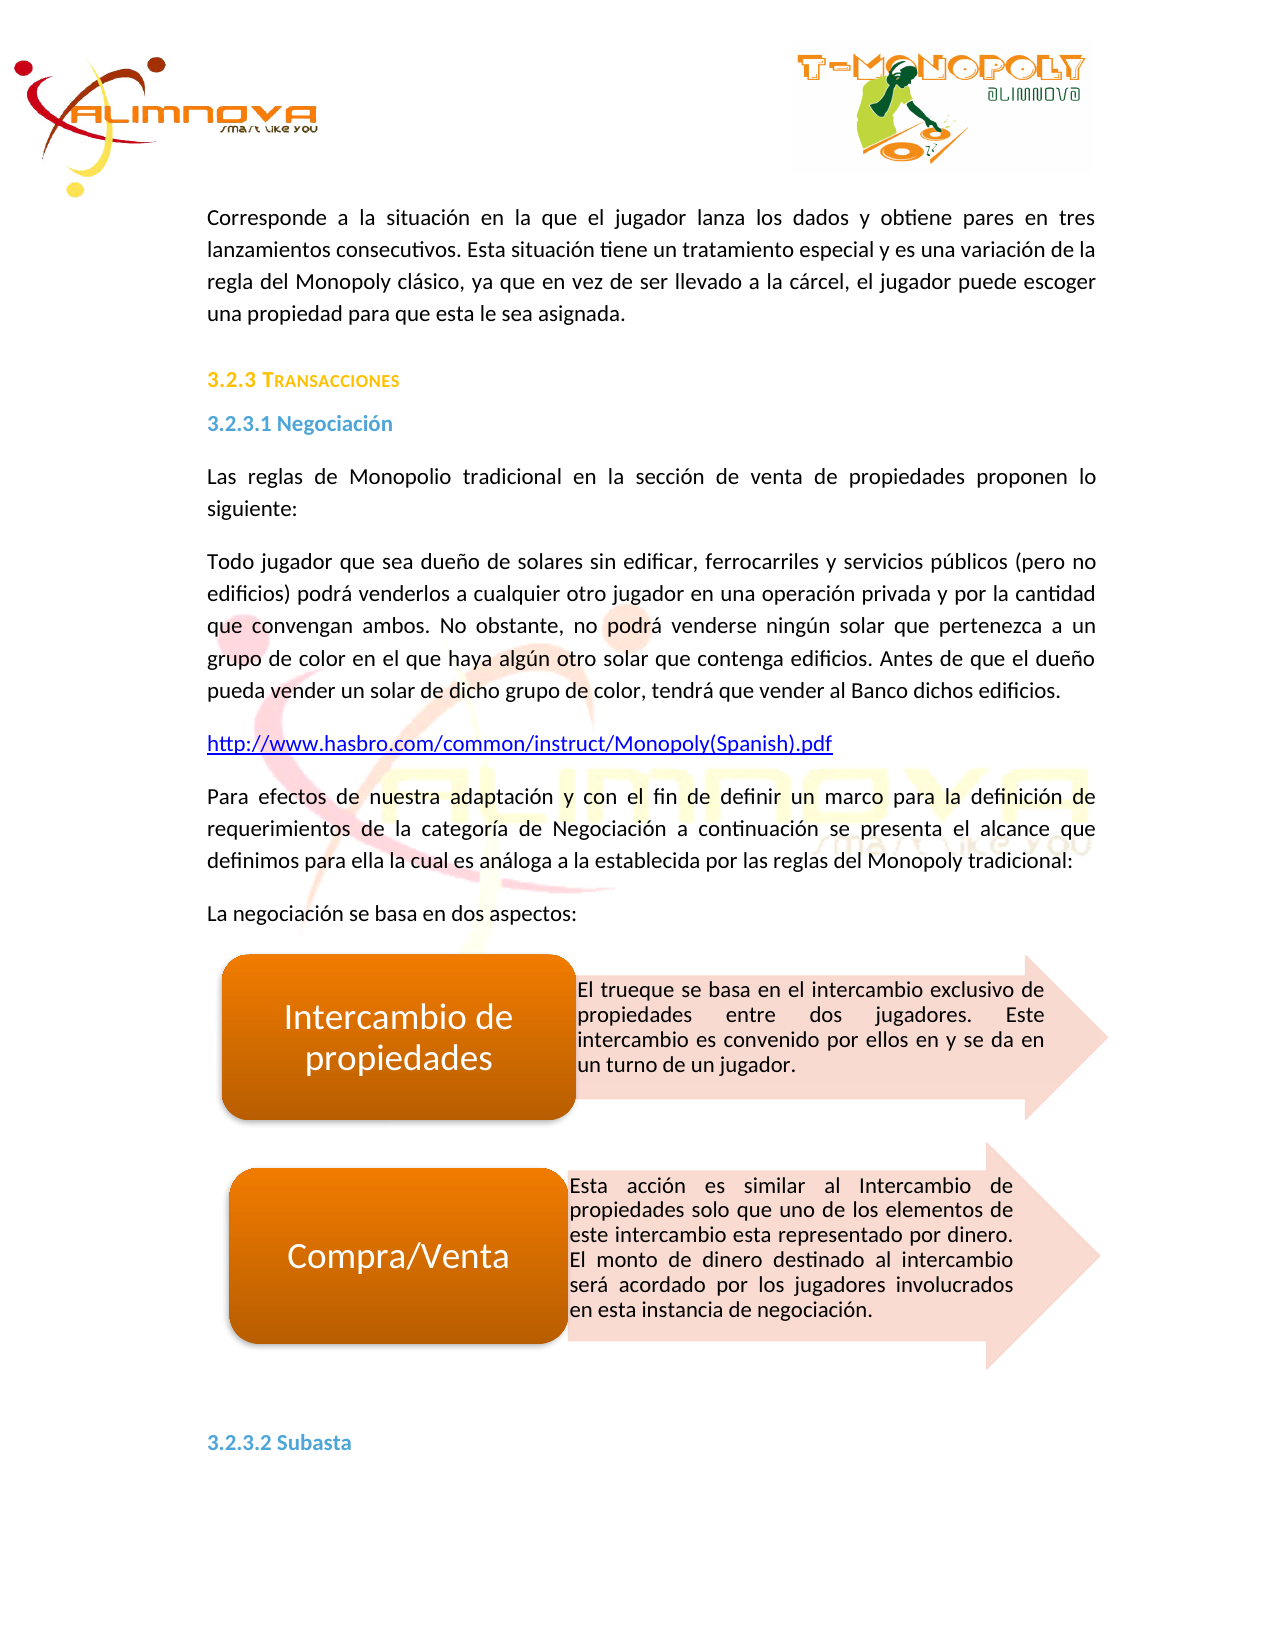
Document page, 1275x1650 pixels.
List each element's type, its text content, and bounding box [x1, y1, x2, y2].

subtitle 3.2.3.2 Subasta [207, 1428, 1098, 1457]
subtitle 3.2.3.1 Negociación [207, 409, 1098, 437]
text Corresponde a la situación en la que el jugador lanza los dados y obtiene pares en tres lanzamientos consecutivos. Esta situación tiene un tratamiento especial y es una variación de la regla del Monopoly clásico, ya que en vez de ser llevado a la cárcel, el jugador puede escoger una propiedad para que esta le sea asignada. [207, 177, 1098, 327]
text Todo jugador que sea dueño de solares sin edificar, ferrocarriles y servicios públicos (pero no edificios) podrá venderlos a cualquier otro jugador en una operación privada y por la cantidad que convengan ambos. No obstante, no podrá venderse ningún solar que pertenezca a un grupo de color en el que haya algún otro solar que contenga edificios. Antes de que el dueño pueda vender un solar de dicho grupo de color, tendrá que vender al Banco dichos edificios. [207, 547, 1098, 704]
text Para efectos de nuestra adaptación y con el fin de definir un marco para la definición de requerimientos de la categoría de Negociación a continuación se presenta el alcance que definimos para ella la cual es análoga a la establecida por las reglas del Monopoly tradicional: [207, 782, 1098, 874]
picture [10, 55, 319, 199]
picture [792, 40, 1093, 173]
text Las reglas de Monopolio tradicional en la sección de venta de propiedades proponen lo siguiente: [207, 462, 1098, 522]
subtitle 3.2.3 Transacciones [207, 365, 1098, 393]
text La negociación se basa en dos aspectos: [207, 899, 1098, 927]
text http://www.hasbro.com/common/instruct/Monopoly(Spanish).pdf [207, 729, 1098, 757]
